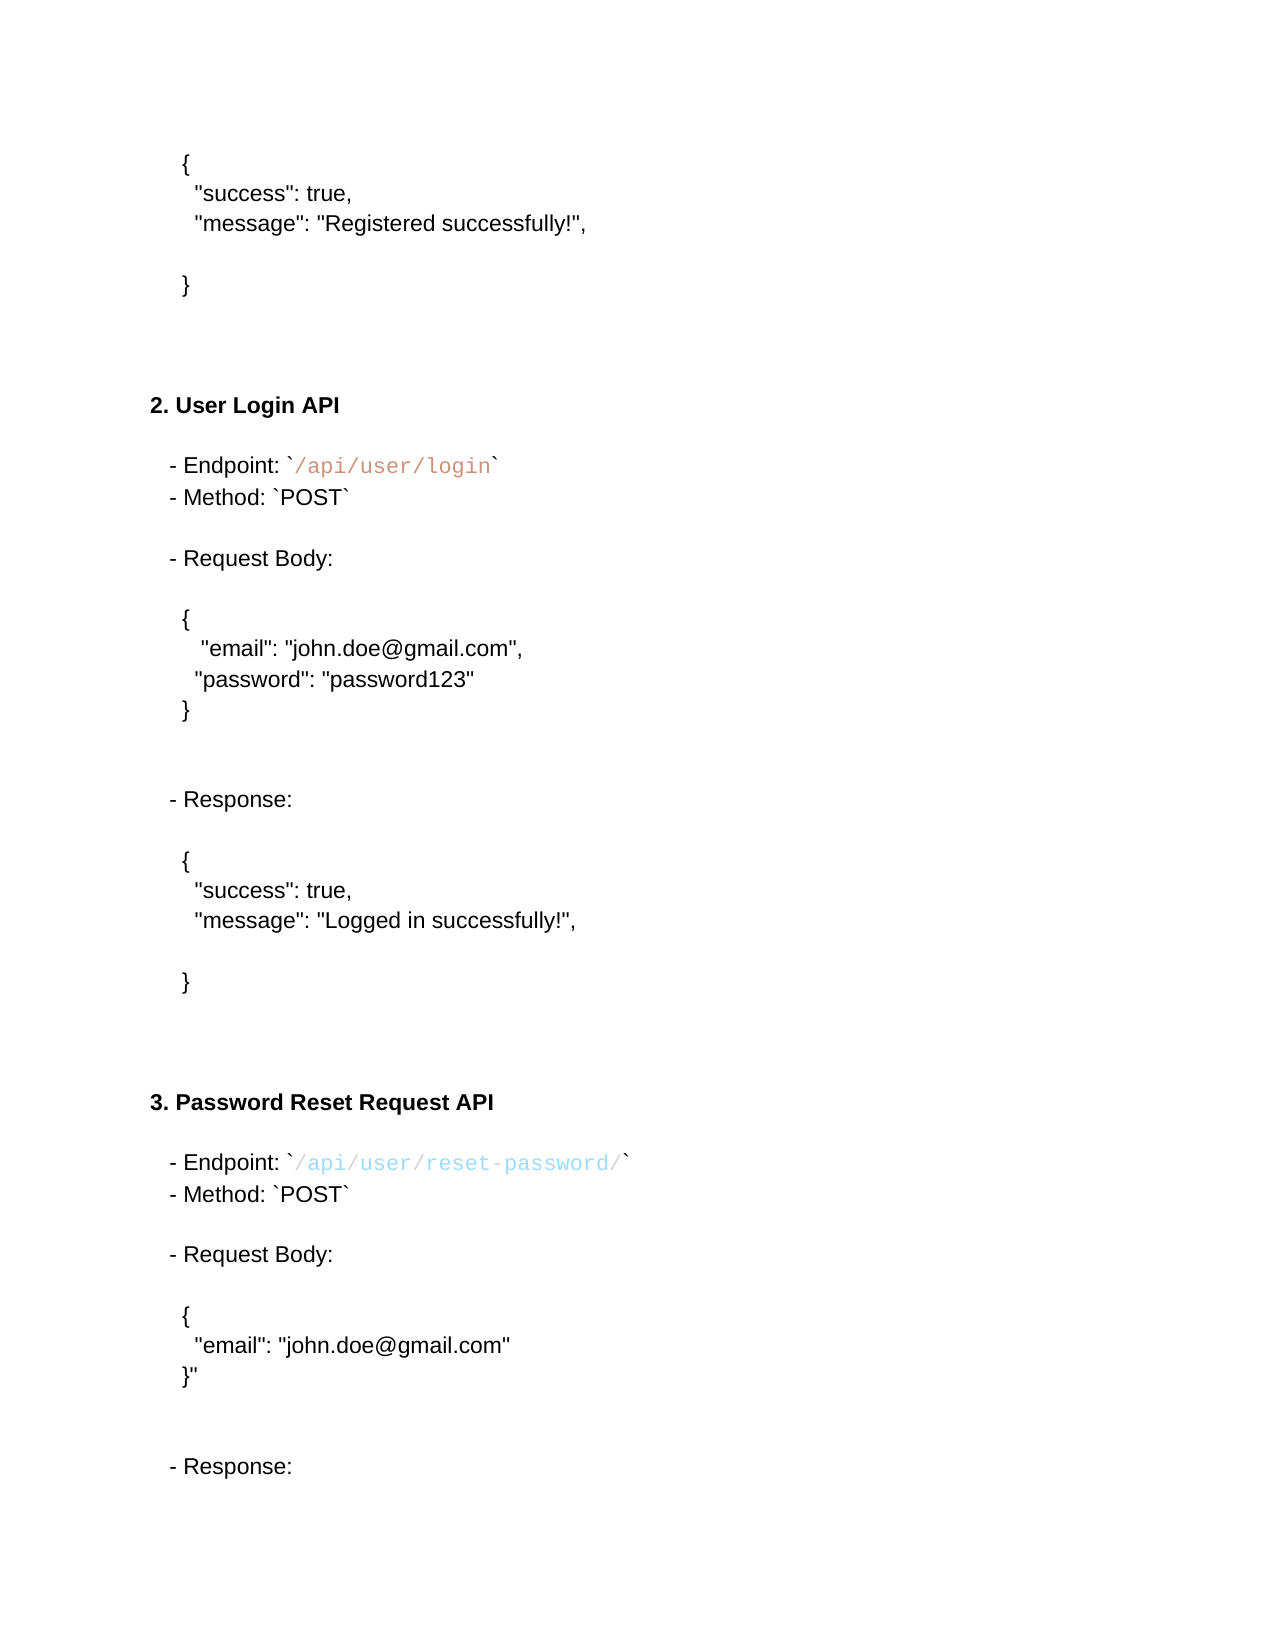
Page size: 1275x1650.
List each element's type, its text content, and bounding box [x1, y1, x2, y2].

text } [150, 271, 1125, 297]
text - Response: [150, 786, 1125, 813]
text }" [150, 1362, 1125, 1389]
text "email": "john.doe@gmail.com", [150, 635, 1125, 662]
text { [150, 150, 1125, 176]
text "success": true, [150, 180, 1125, 207]
text 2. User Login API [150, 392, 1125, 418]
text - Method: `POST` [150, 484, 1125, 511]
text - Endpoint: `/api/user/reset-password/` [150, 1149, 1125, 1177]
text } [150, 968, 1125, 994]
text { [150, 605, 1125, 631]
text "password": "password123" [150, 666, 1125, 692]
text { [150, 1302, 1125, 1328]
text - Response: [150, 1453, 1125, 1479]
text "email": "john.doe@gmail.com" [150, 1332, 1125, 1358]
text 3. Password Reset Request API [150, 1088, 1125, 1115]
text - Method: `POST` [150, 1181, 1125, 1207]
text - Request Body: [150, 1241, 1125, 1268]
text "message": "Registered successfully!", [150, 210, 1125, 237]
text - Endpoint: `/api/user/login` [150, 452, 1125, 480]
text "message": "Logged in successfully!", [150, 907, 1125, 933]
text { [150, 847, 1125, 873]
text - Request Body: [150, 545, 1125, 571]
text } [150, 696, 1125, 722]
text "success": true, [150, 877, 1125, 903]
